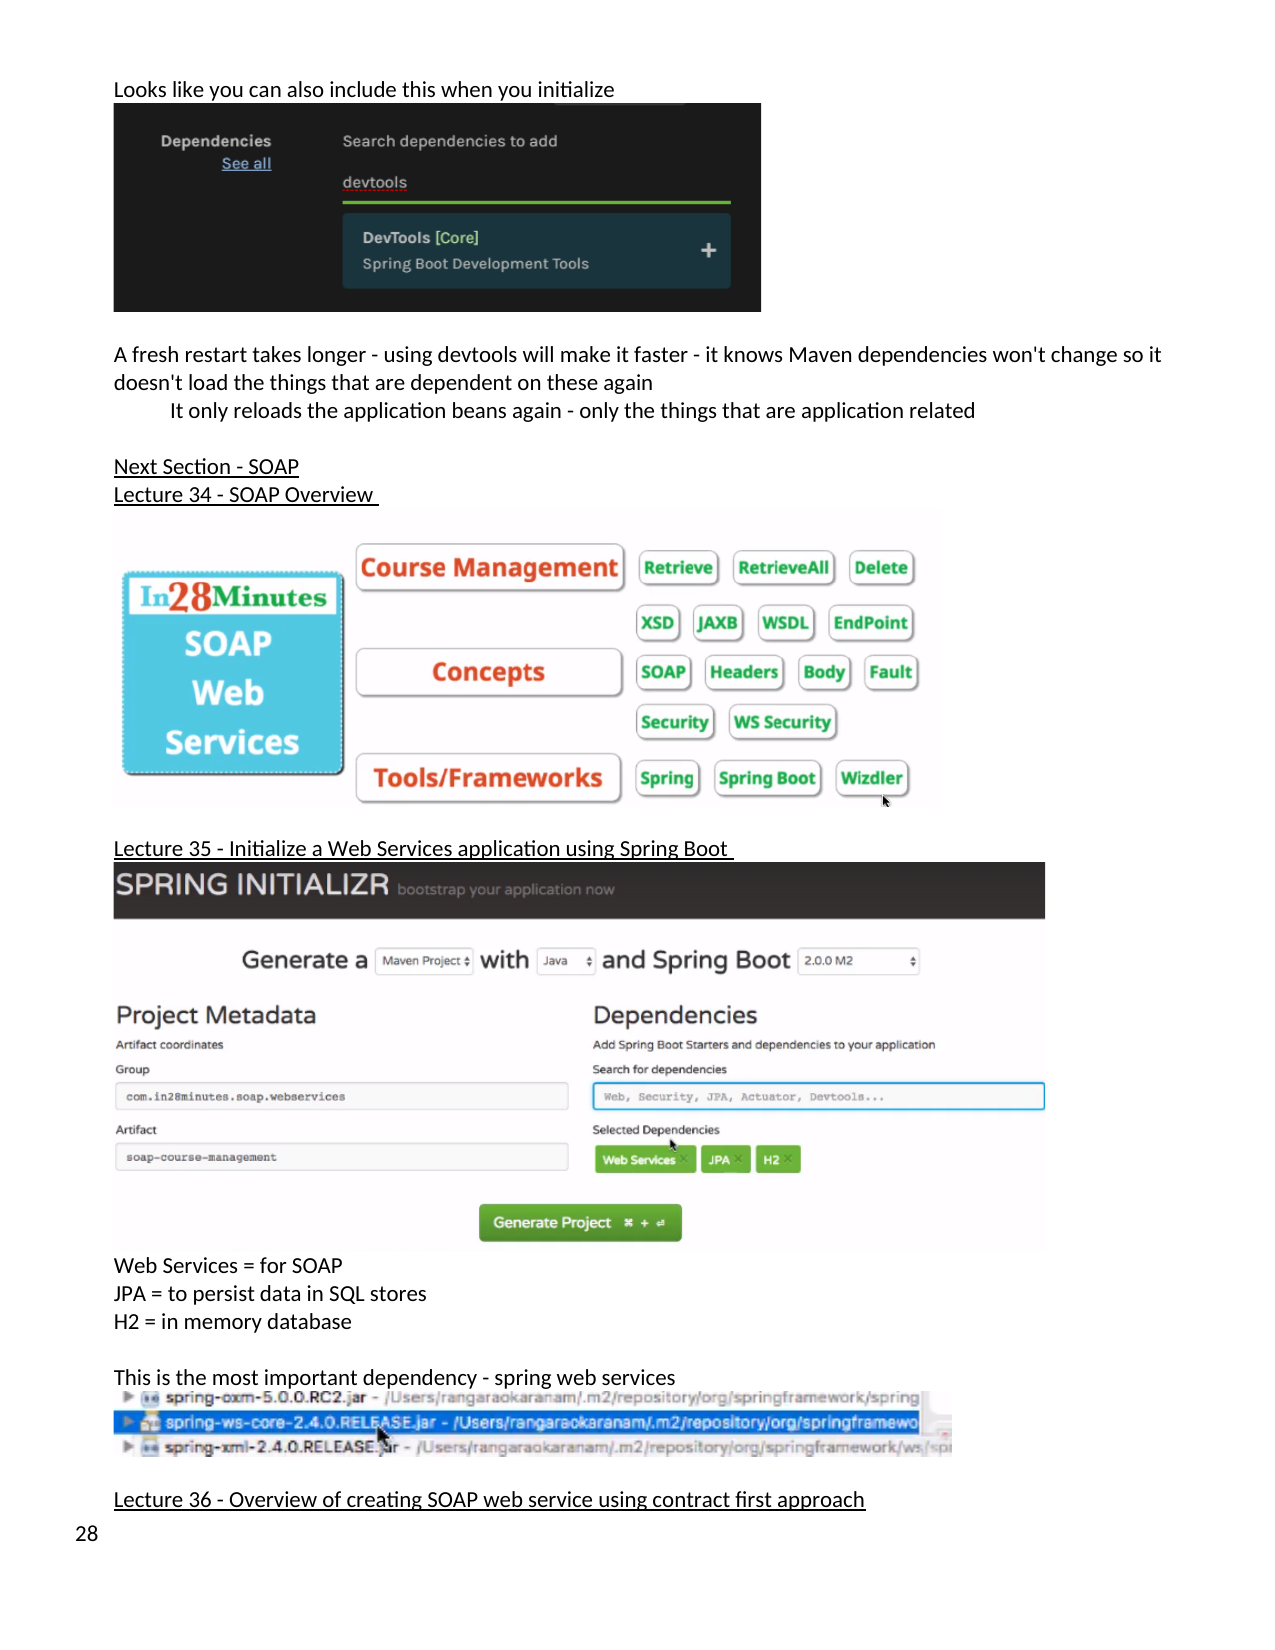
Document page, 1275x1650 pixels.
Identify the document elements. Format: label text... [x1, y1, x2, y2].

text Lecture 34 - SOAP Overview [113, 480, 1200, 508]
text JPA = to persist data in SQL stores [113, 1279, 1200, 1307]
text It only reloads the application beans again - only the things that are application related [170, 396, 1200, 424]
text Web Services = for SOAP [113, 1251, 1200, 1279]
text H2 = in memory database [113, 1307, 1200, 1335]
text This is the most important dependency - spring web services [113, 1363, 1200, 1391]
text Looks like you can also include this when you initialize [113, 75, 1200, 103]
picture [113, 103, 762, 312]
picture [113, 1391, 952, 1457]
text Lecture 36 - Overview of creating SOAP web service using contract first approach [113, 1485, 1200, 1513]
text A fresh restart takes longer - using devtools will make it faster - it knows Maven dependencies won't change so it doesn't load the things that are dependent on these again [113, 340, 1200, 396]
text Lecture 35 - Initialize a Web Services application using Spring Boot [113, 834, 1200, 862]
picture [113, 862, 1046, 1252]
picture [113, 508, 941, 807]
text Next Section - SOAP [113, 452, 1200, 480]
